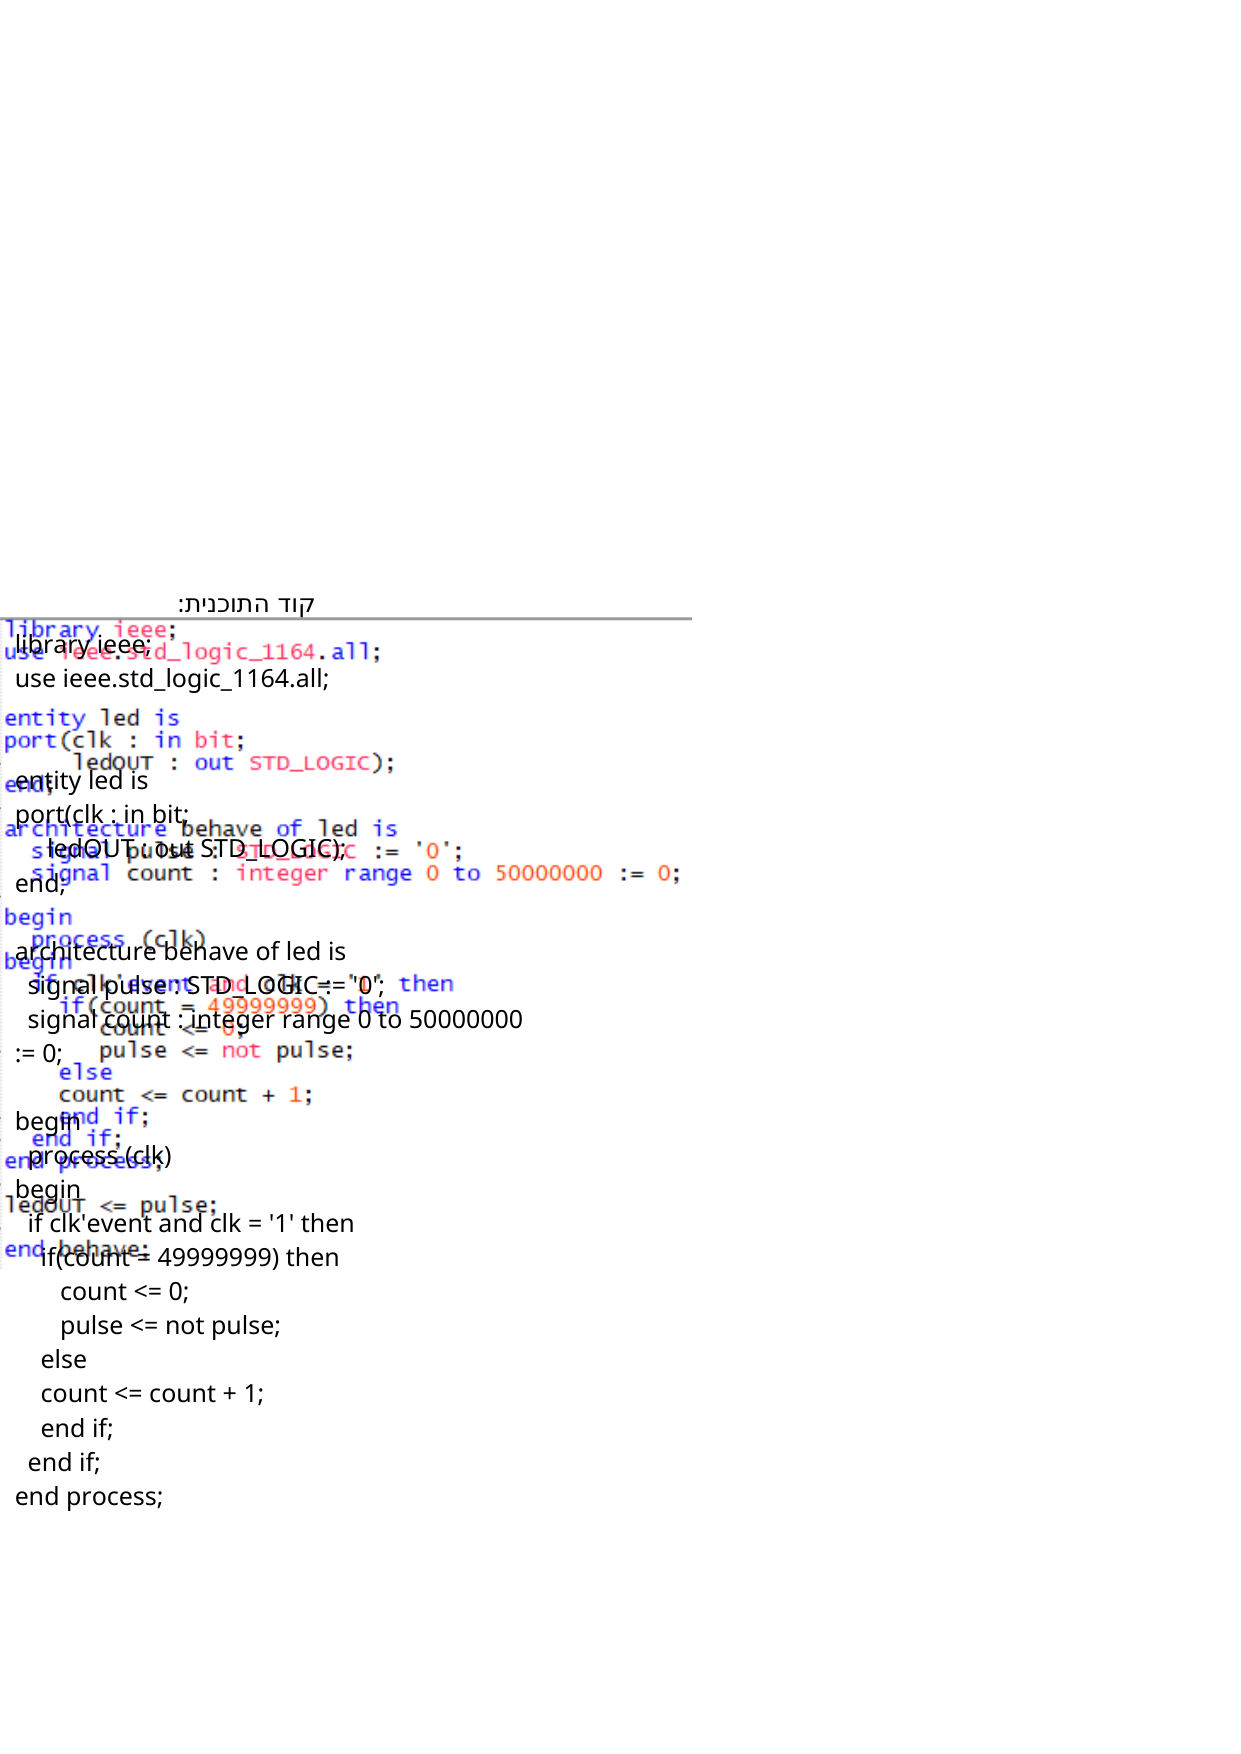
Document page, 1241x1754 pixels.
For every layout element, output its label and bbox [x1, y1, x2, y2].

picture [0, 617, 692, 1269]
